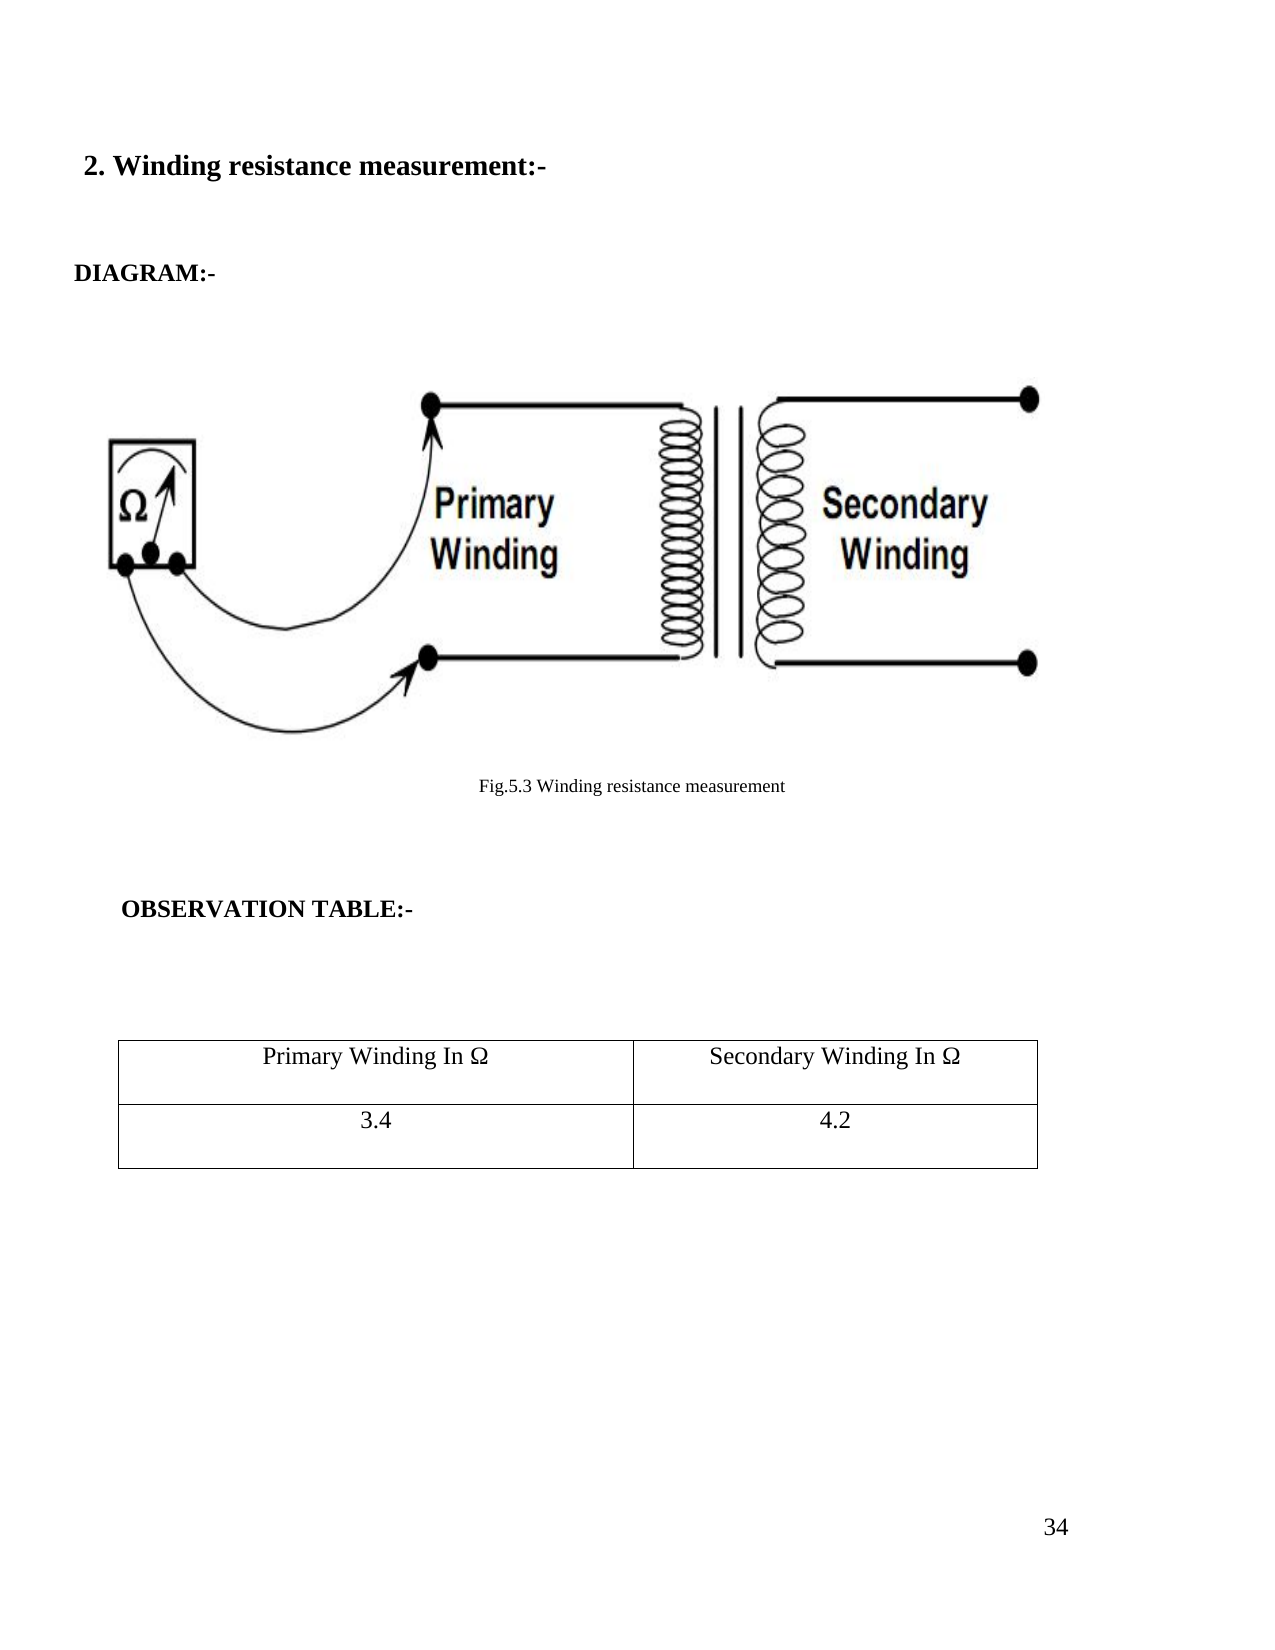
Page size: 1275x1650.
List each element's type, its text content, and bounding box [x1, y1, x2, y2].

list OBSERVATION TABLE:- [121, 894, 1068, 923]
picture [97, 377, 1046, 742]
list Fig.5.3 Winding resistance measurement [196, 775, 1068, 797]
table_header Primary Winding In Ω [119, 1041, 633, 1104]
table_cell 3.4 [119, 1105, 633, 1167]
table_header Secondary Winding In Ω [634, 1041, 1037, 1104]
list 2. Winding resistance measurement:- [83, 148, 1068, 181]
table_cell 4.2 [634, 1105, 1037, 1167]
text DIAGRAM:- [74, 258, 1068, 287]
